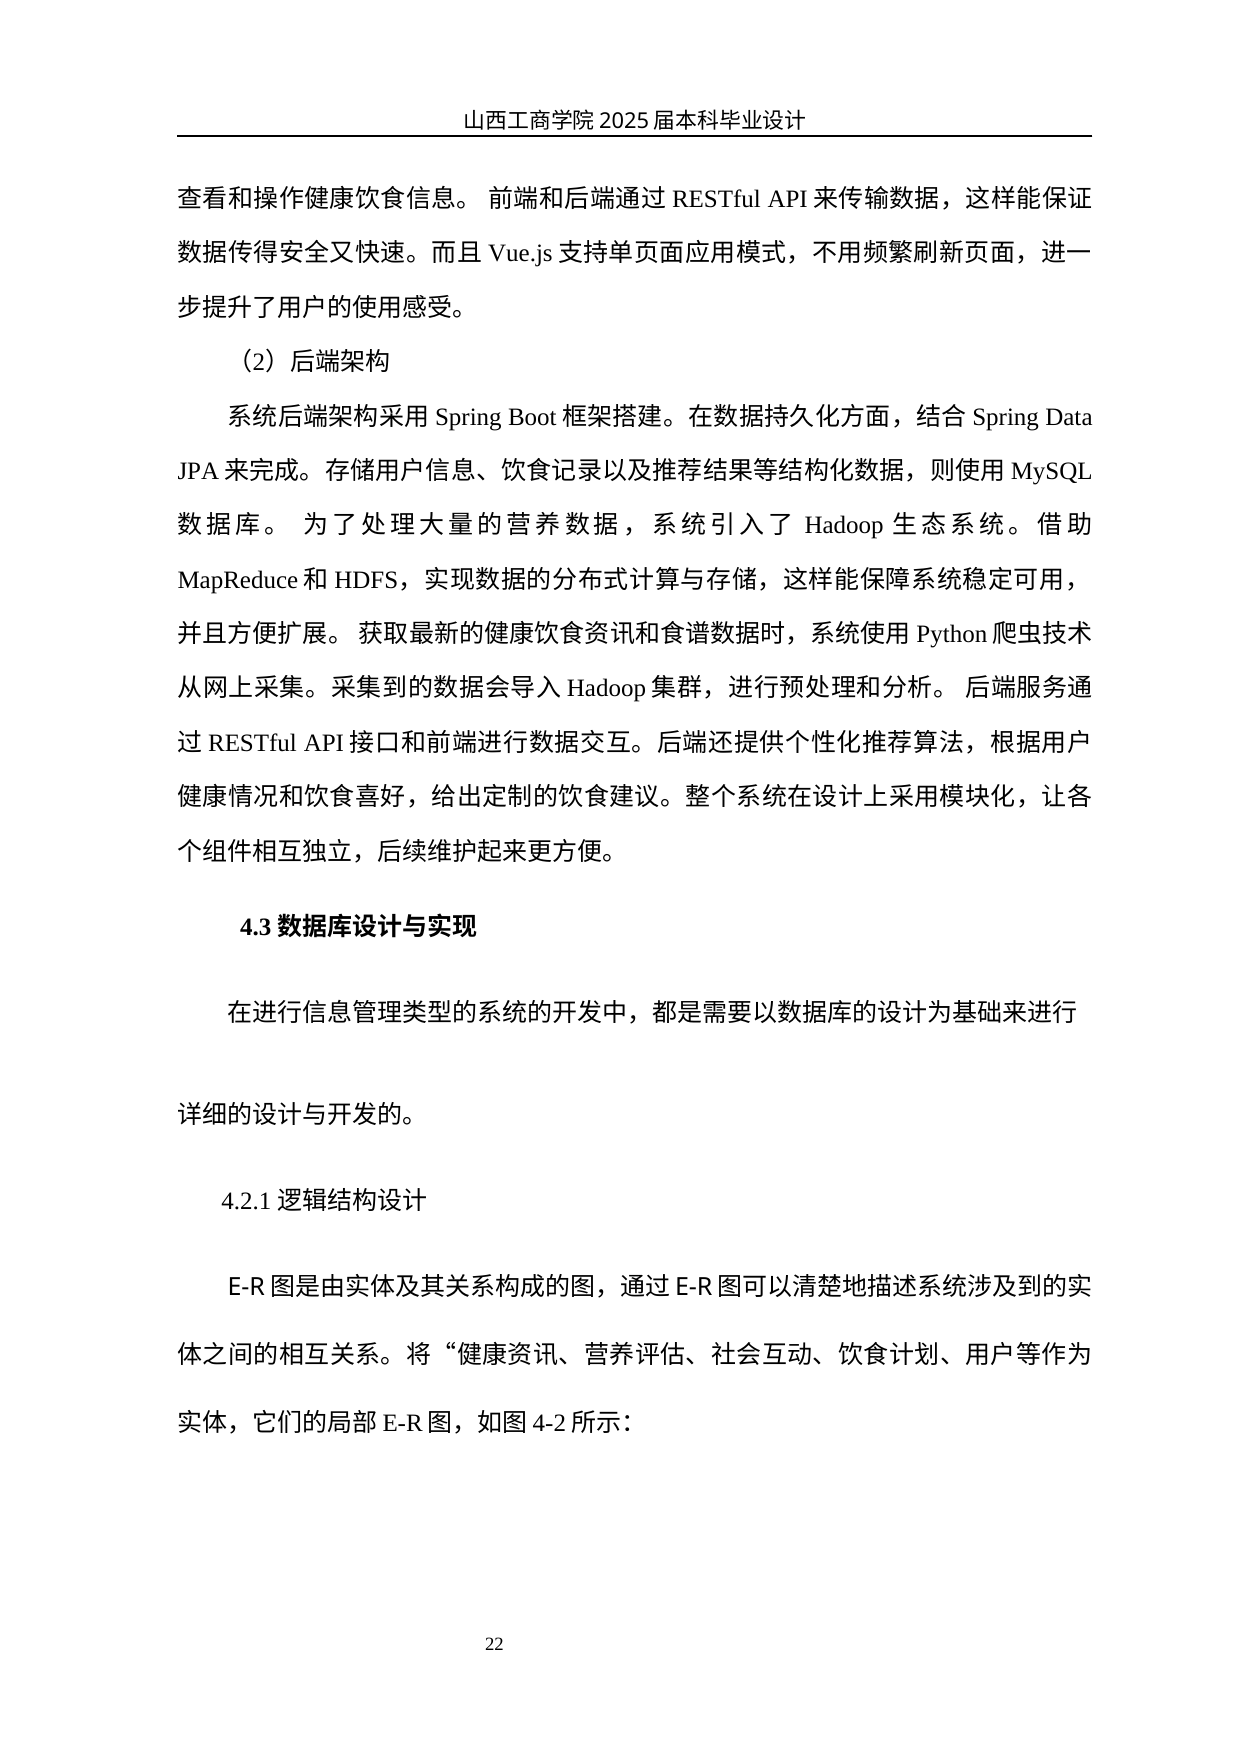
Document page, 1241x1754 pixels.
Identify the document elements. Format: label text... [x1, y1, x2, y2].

text 系统后端架构采用Spring Boot框架搭建。在数据持久化方面，结合Spring Data JPA来完成。存储用户信息、饮食记录以及推荐结果等结构化数据，则使用MySQL数据库。 为了处理大量的营养数据，系统引入了Hadoop生态系统。借助MapReduce和HDFS，实现数据的分布式计算与存储，这样能保障系统稳定可用，并且方便扩展。 获取最新的健康饮食资讯和食谱数据时，系统使用Python爬虫技术从网上采集。采集到的数据会导入Hadoop集群，进行预处理和分析。 后端服务通过RESTful API接口和前端进行数据交互。后端还提供个性化推荐算法，根据用户健康情况和饮食喜好，给出定制的饮食建议。整个系统在设计上采用模块化，让各个组件相互独立，后续维护起来更方便。 [177, 396, 1092, 867]
text 4.2.1 逻辑结构设计 [177, 1164, 1092, 1232]
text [177, 178, 1092, 323]
subtitle 4.3 数据库设计与实现 [177, 891, 1092, 958]
text （2）后端架构 [177, 342, 1092, 378]
text E-R图是由实体及其关系构成的图，通过E-R图可以清楚地描述系统涉及到的实体之间的相互关系。将“健康资讯、营养评估、社会互动、饮食计划、用户等作为实体，它们的局部E-R图，如图4-2所示： [177, 1251, 1092, 1454]
text 在进行信息管理类型的系统的开发中，都是需要以数据库的设计为基础来进行详细的设计与开发的。 [177, 977, 1092, 1146]
